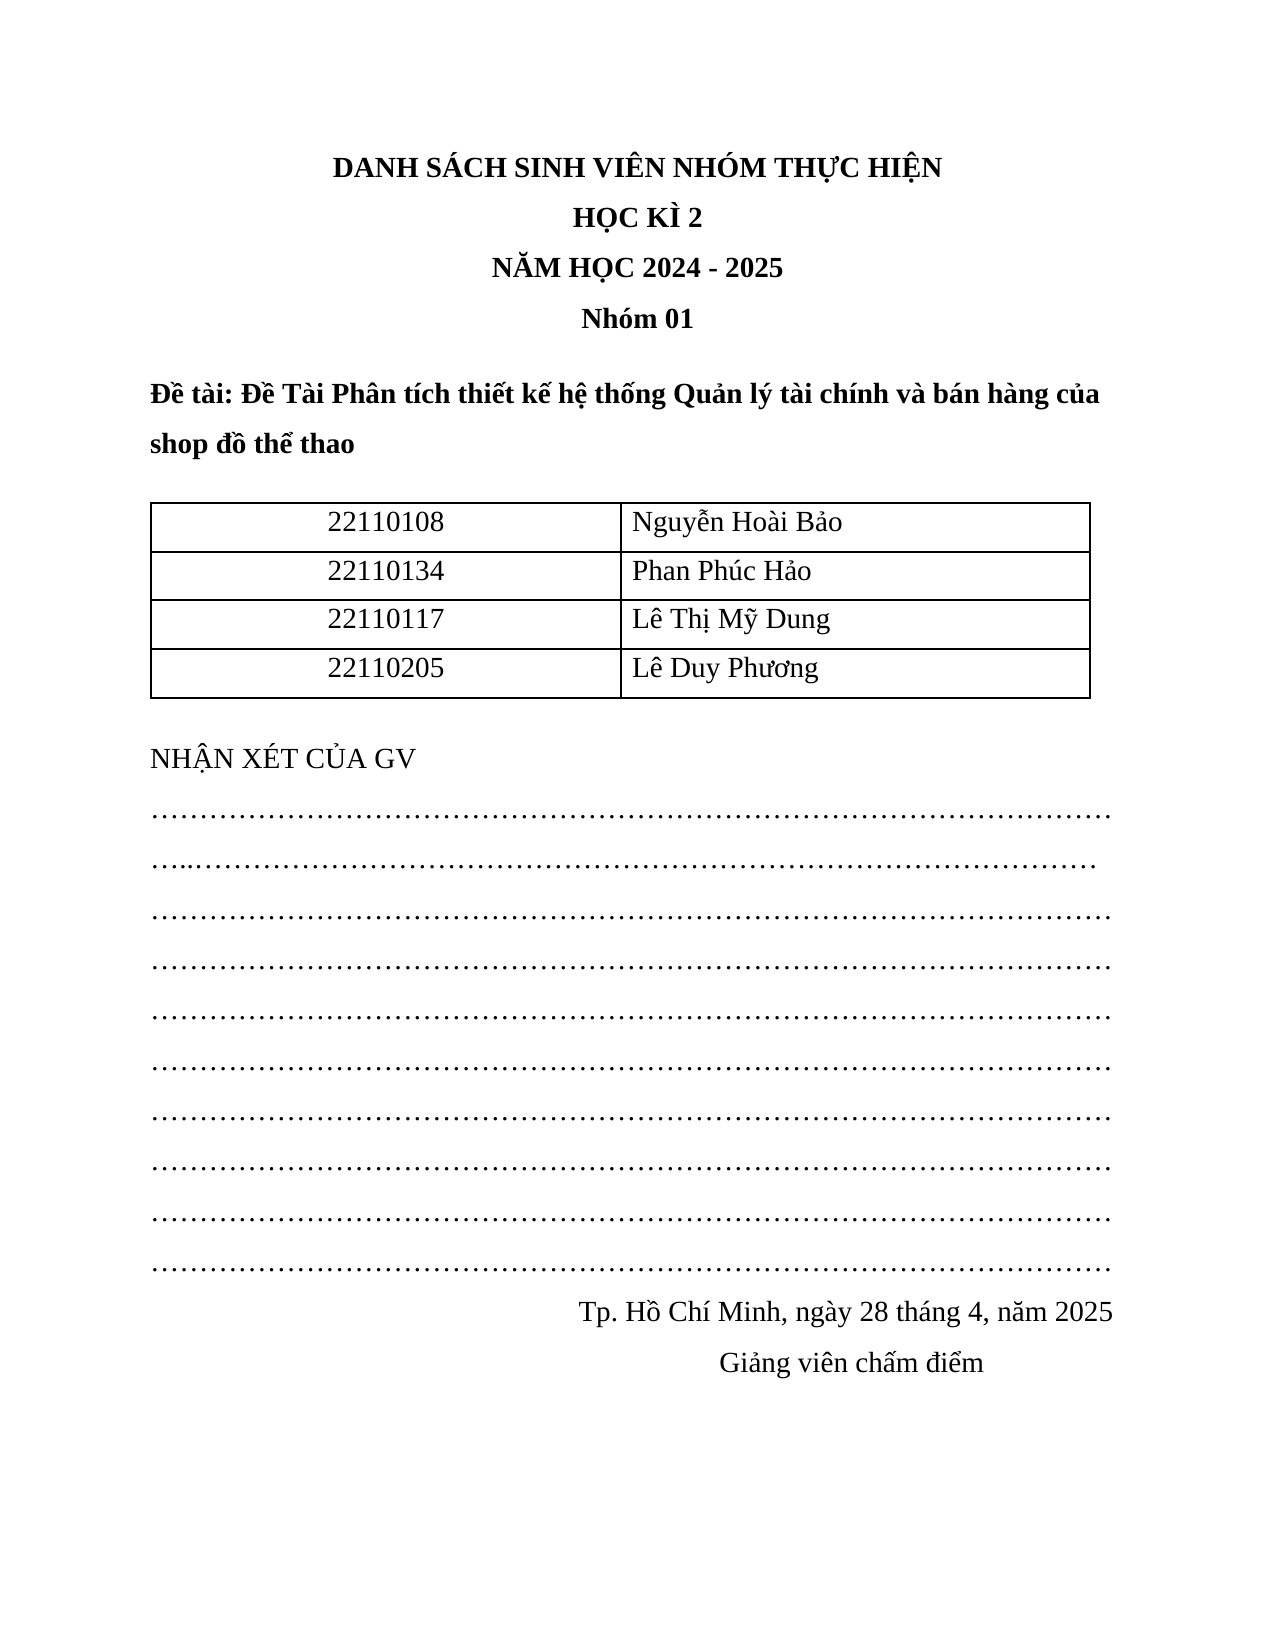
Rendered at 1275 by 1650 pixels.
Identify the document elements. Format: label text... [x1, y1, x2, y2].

text DANH SÁCH SINH VIÊN NHÓM THỰC HIỆN [150, 150, 1125, 183]
text NHẬN XÉT CỦA GV [150, 741, 1125, 774]
text Nhóm 01 [150, 301, 1125, 334]
text NĂM HỌC 2024 - 2025 [150, 251, 1125, 284]
text ……………………………………………………………………………………… [150, 992, 1125, 1026]
text Giảng viên chấm điểm [150, 1345, 1125, 1378]
table_cell Lê Duy Phương [622, 650, 1089, 697]
table_header 22110108 [152, 504, 620, 551]
text ……………………………………………………………………………………… [150, 1093, 1125, 1127]
table_cell Phan Phúc Hảo [622, 553, 1089, 599]
table_cell Lê Thị Mỹ Dung [622, 601, 1089, 648]
text HỌC KÌ 2 [150, 200, 1125, 234]
text ……………………………………………………………………………………… [150, 1143, 1125, 1177]
text Đề tài: Đề Tài Phân tích thiết kế hệ thống Quản lý tài chính và bán hàng của shop đồ thể thao [150, 376, 1125, 460]
table_header Nguyễn Hoài Bảo [622, 504, 1089, 551]
text …………………………………………………………………………………………..………………………………………………………………………………… [150, 791, 1125, 875]
text ……………………………………………………………………………………… [150, 942, 1125, 976]
table_cell 22110134 [152, 553, 620, 599]
text Tp. Hồ Chí Minh, ngày 28 tháng 4, năm 2025 [150, 1294, 1125, 1328]
text ……………………………………………………………………………………… [150, 1194, 1125, 1227]
table_cell 22110205 [152, 650, 620, 697]
text ……………………………………………………………………………………… [150, 1244, 1125, 1278]
text ……………………………………………………………………………………… [150, 1043, 1125, 1076]
text ……………………………………………………………………………………… [150, 892, 1125, 925]
table_cell 22110117 [152, 601, 620, 648]
